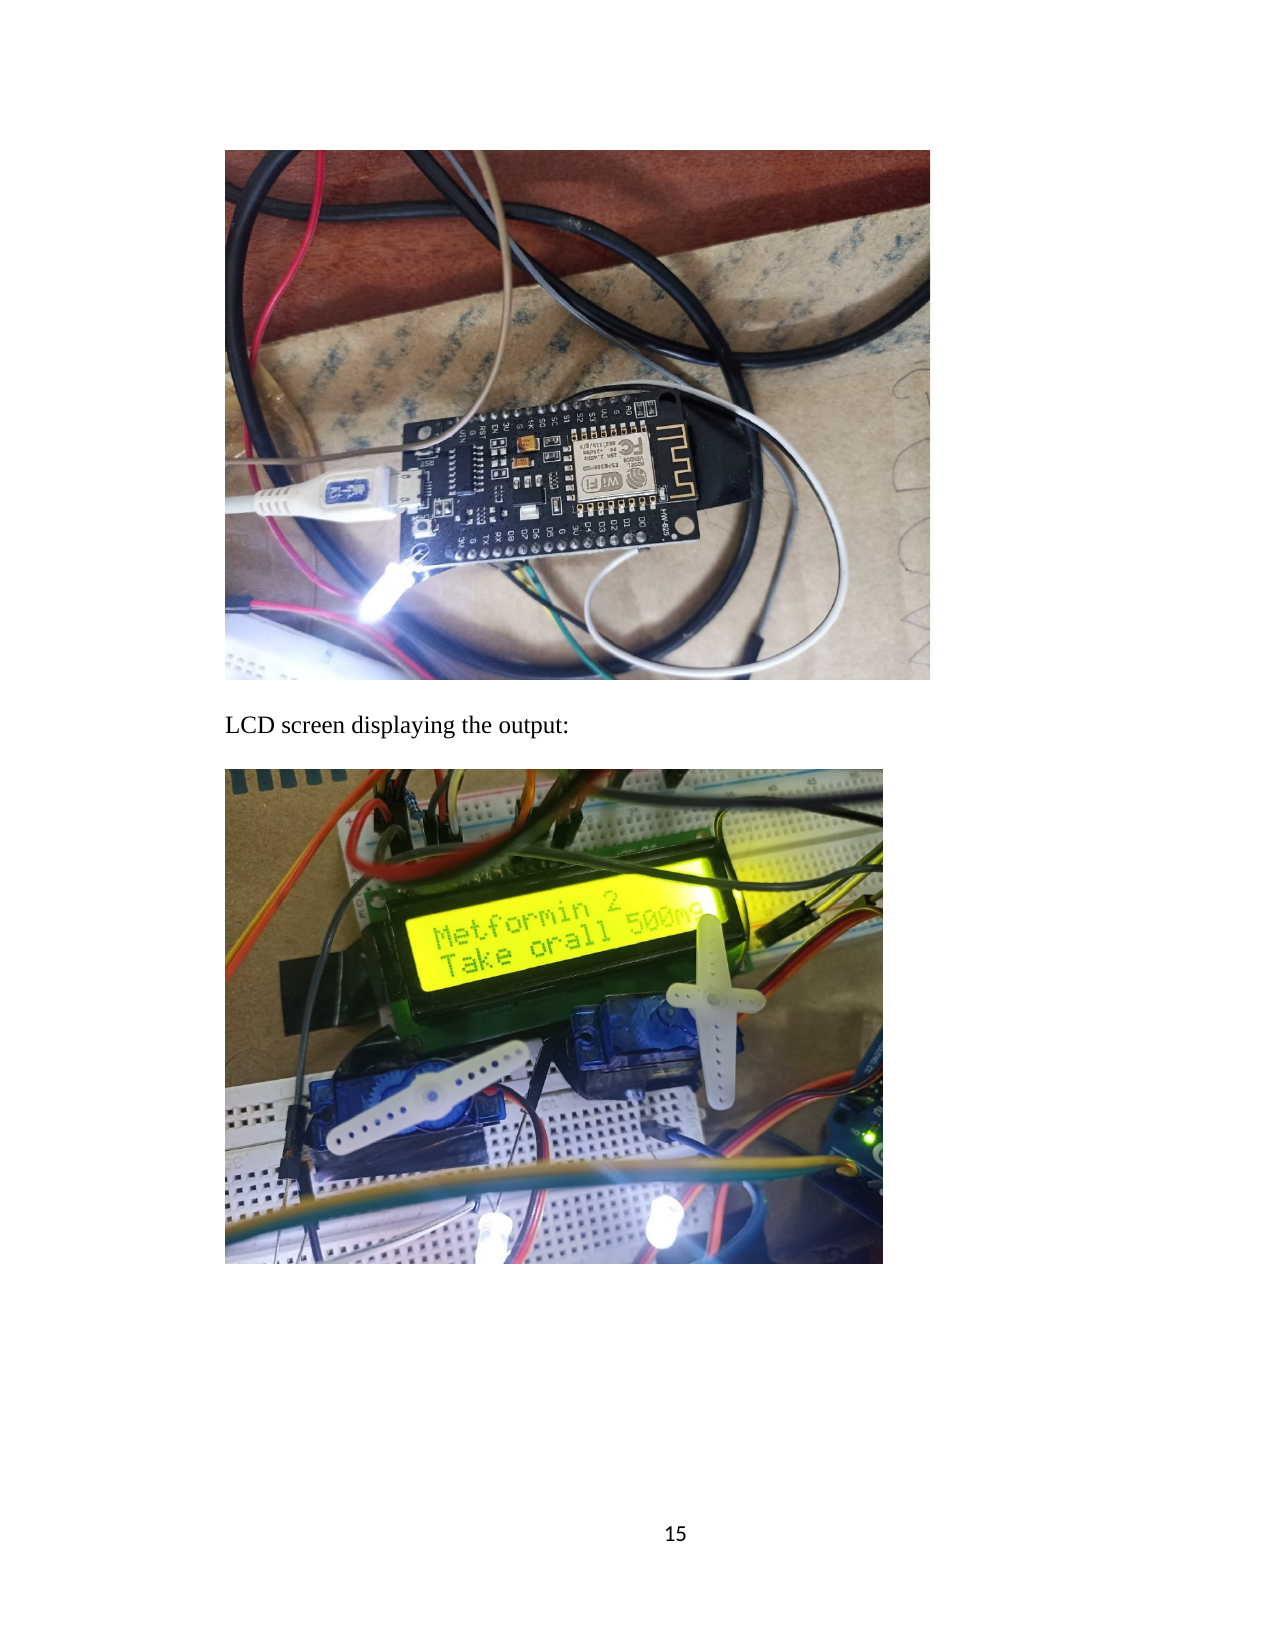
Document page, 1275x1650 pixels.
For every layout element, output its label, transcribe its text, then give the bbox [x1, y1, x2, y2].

picture [225, 769, 883, 1264]
picture [225, 150, 930, 680]
text LCD screen displaying the output: [225, 710, 1066, 739]
